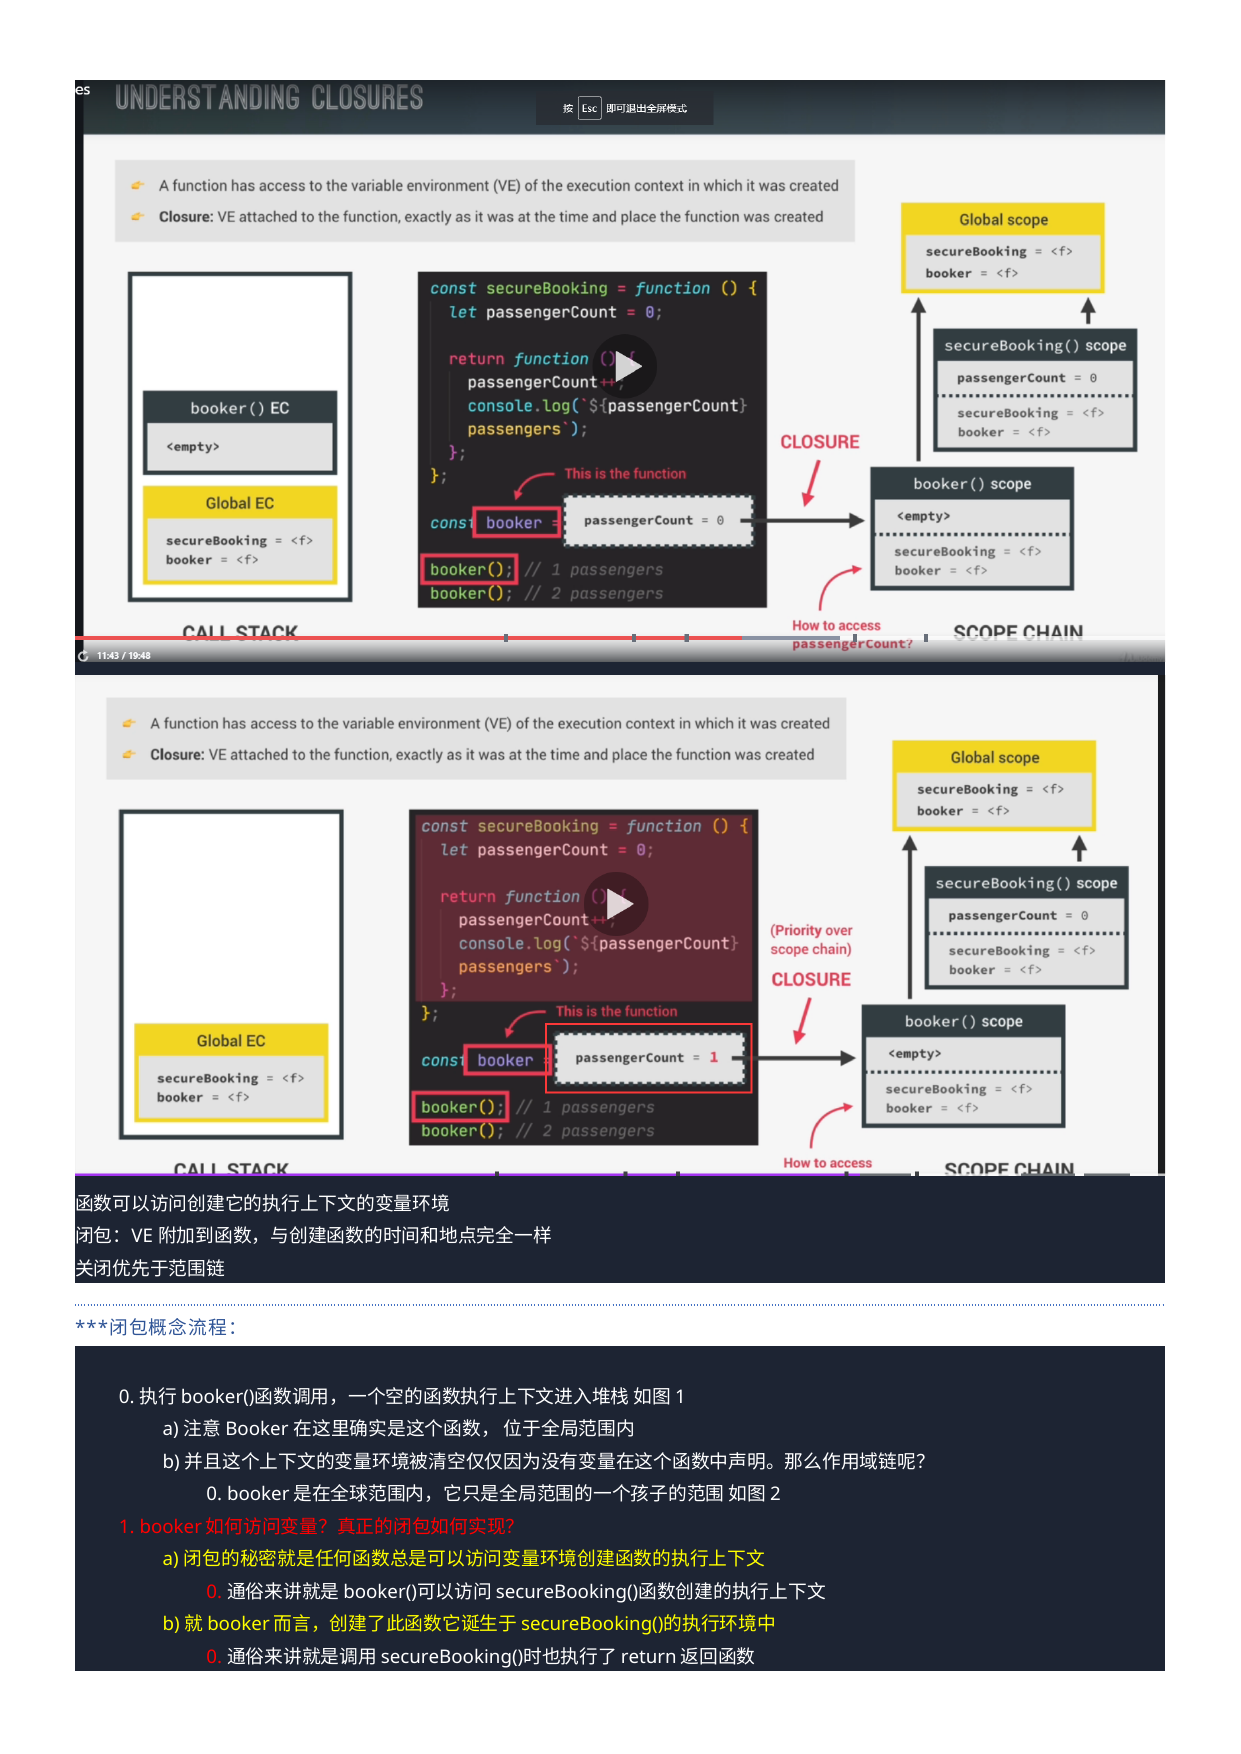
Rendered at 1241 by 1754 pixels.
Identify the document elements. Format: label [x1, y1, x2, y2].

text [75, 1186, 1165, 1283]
picture [75, 675, 1166, 1176]
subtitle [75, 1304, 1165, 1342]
picture [75, 80, 1166, 662]
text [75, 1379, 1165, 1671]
